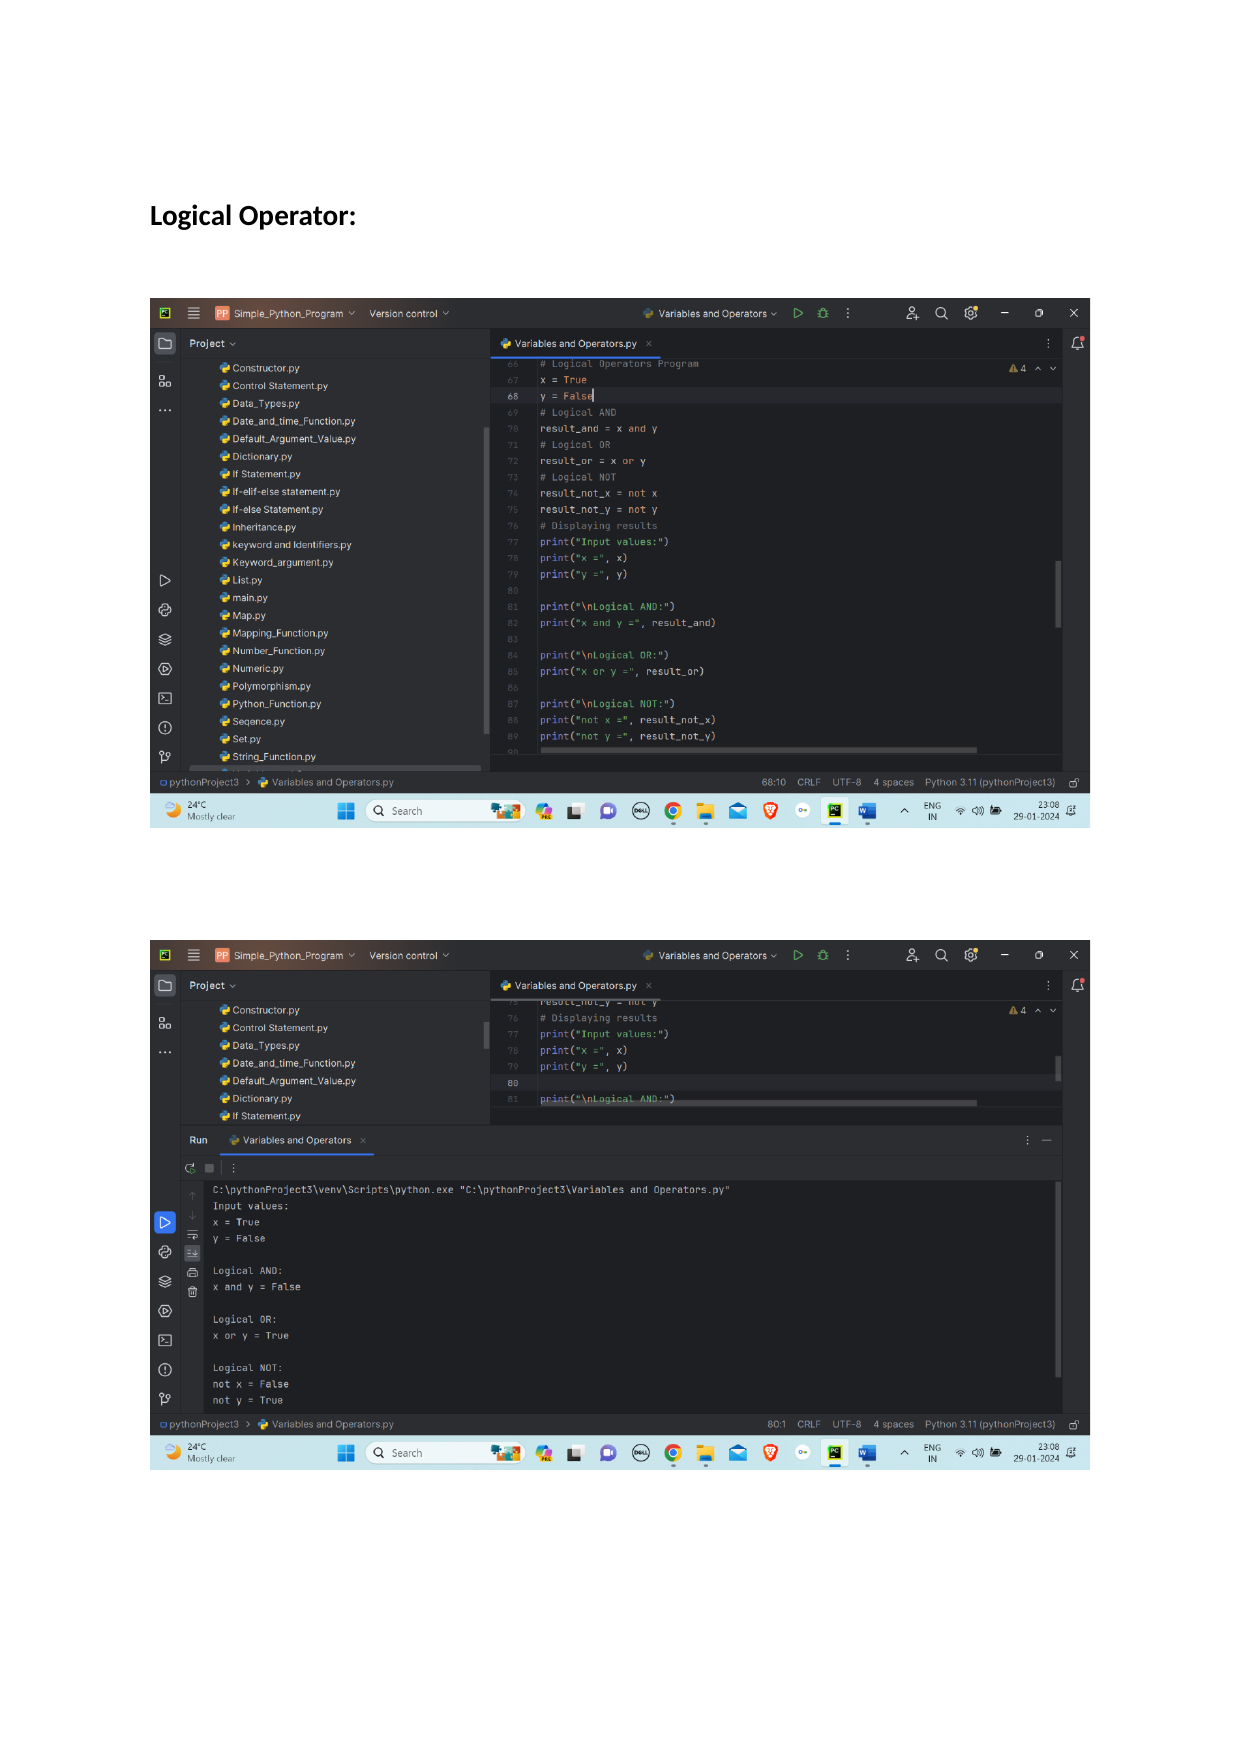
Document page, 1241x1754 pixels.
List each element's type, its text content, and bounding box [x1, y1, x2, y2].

picture [150, 940, 1091, 1470]
picture [150, 298, 1091, 828]
text Logical Operator: [150, 197, 1090, 232]
